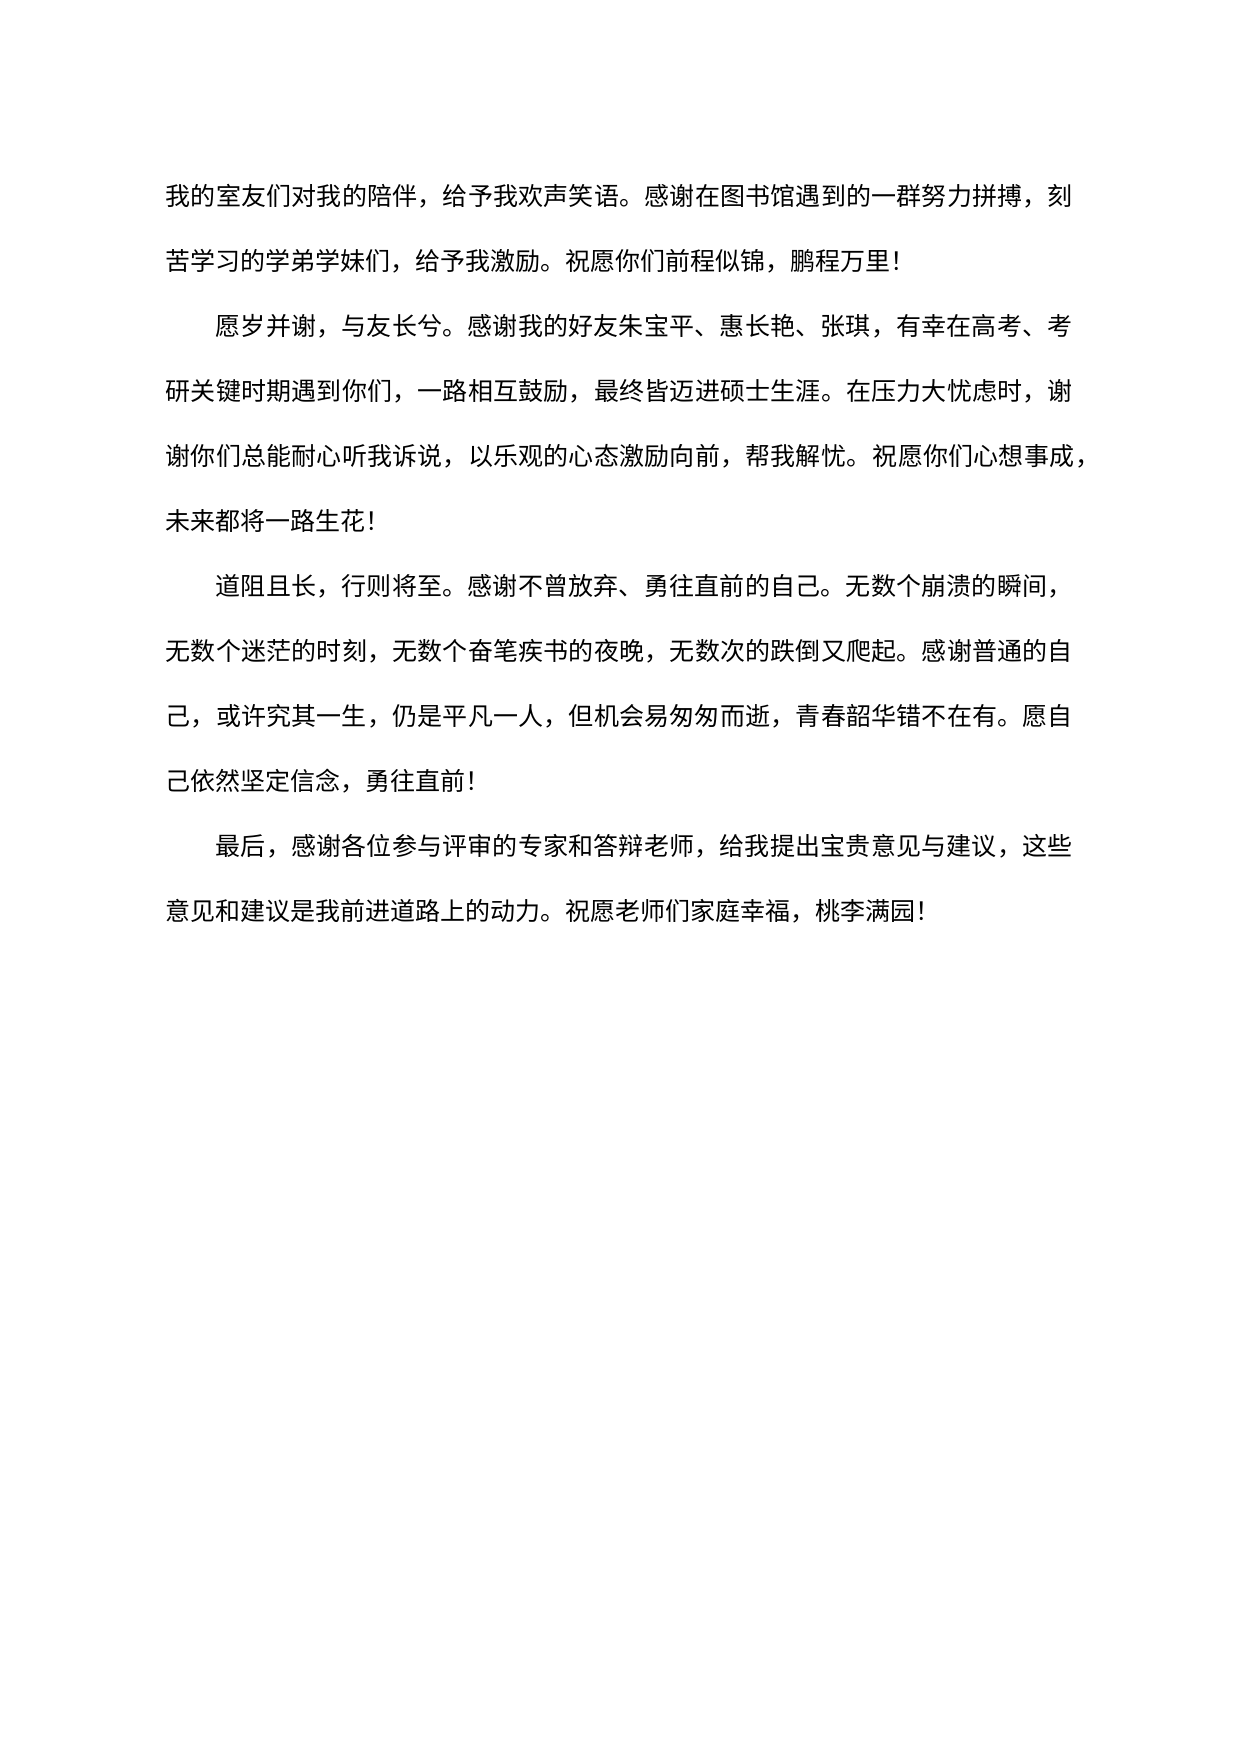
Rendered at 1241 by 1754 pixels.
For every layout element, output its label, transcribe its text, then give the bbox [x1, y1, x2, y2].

text 愿岁并谢，与友长兮。感谢我的好友朱宝平、惠长艳、张琪，有幸在高考、考研关键时期遇到你们，一路相互鼓励，最终皆迈进硕士生涯。在压力大忧虑时，谢谢你们总能耐心听我诉说，以乐观的心态激励向前，帮我解忧。祝愿你们心想事成，未来都将一路生花！ [165, 292, 1075, 552]
text 最后，感谢各位参与评审的专家和答辩老师，给我提出宝贵意见与建议，这些意见和建议是我前进道路上的动力。祝愿老师们家庭幸福，桃李满园！ [165, 812, 1075, 942]
text 道阻且长，行则将至。感谢不曾放弃、勇往直前的自己。无数个崩溃的瞬间，无数个迷茫的时刻，无数个奋笔疾书的夜晚，无数次的跌倒又爬起。感谢普通的自己，或许究其一生，仍是平凡一人，但机会易匆匆而逝，青春韶华错不在有。愿自己依然坚定信念，勇往直前！ [165, 552, 1075, 812]
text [165, 162, 1075, 292]
